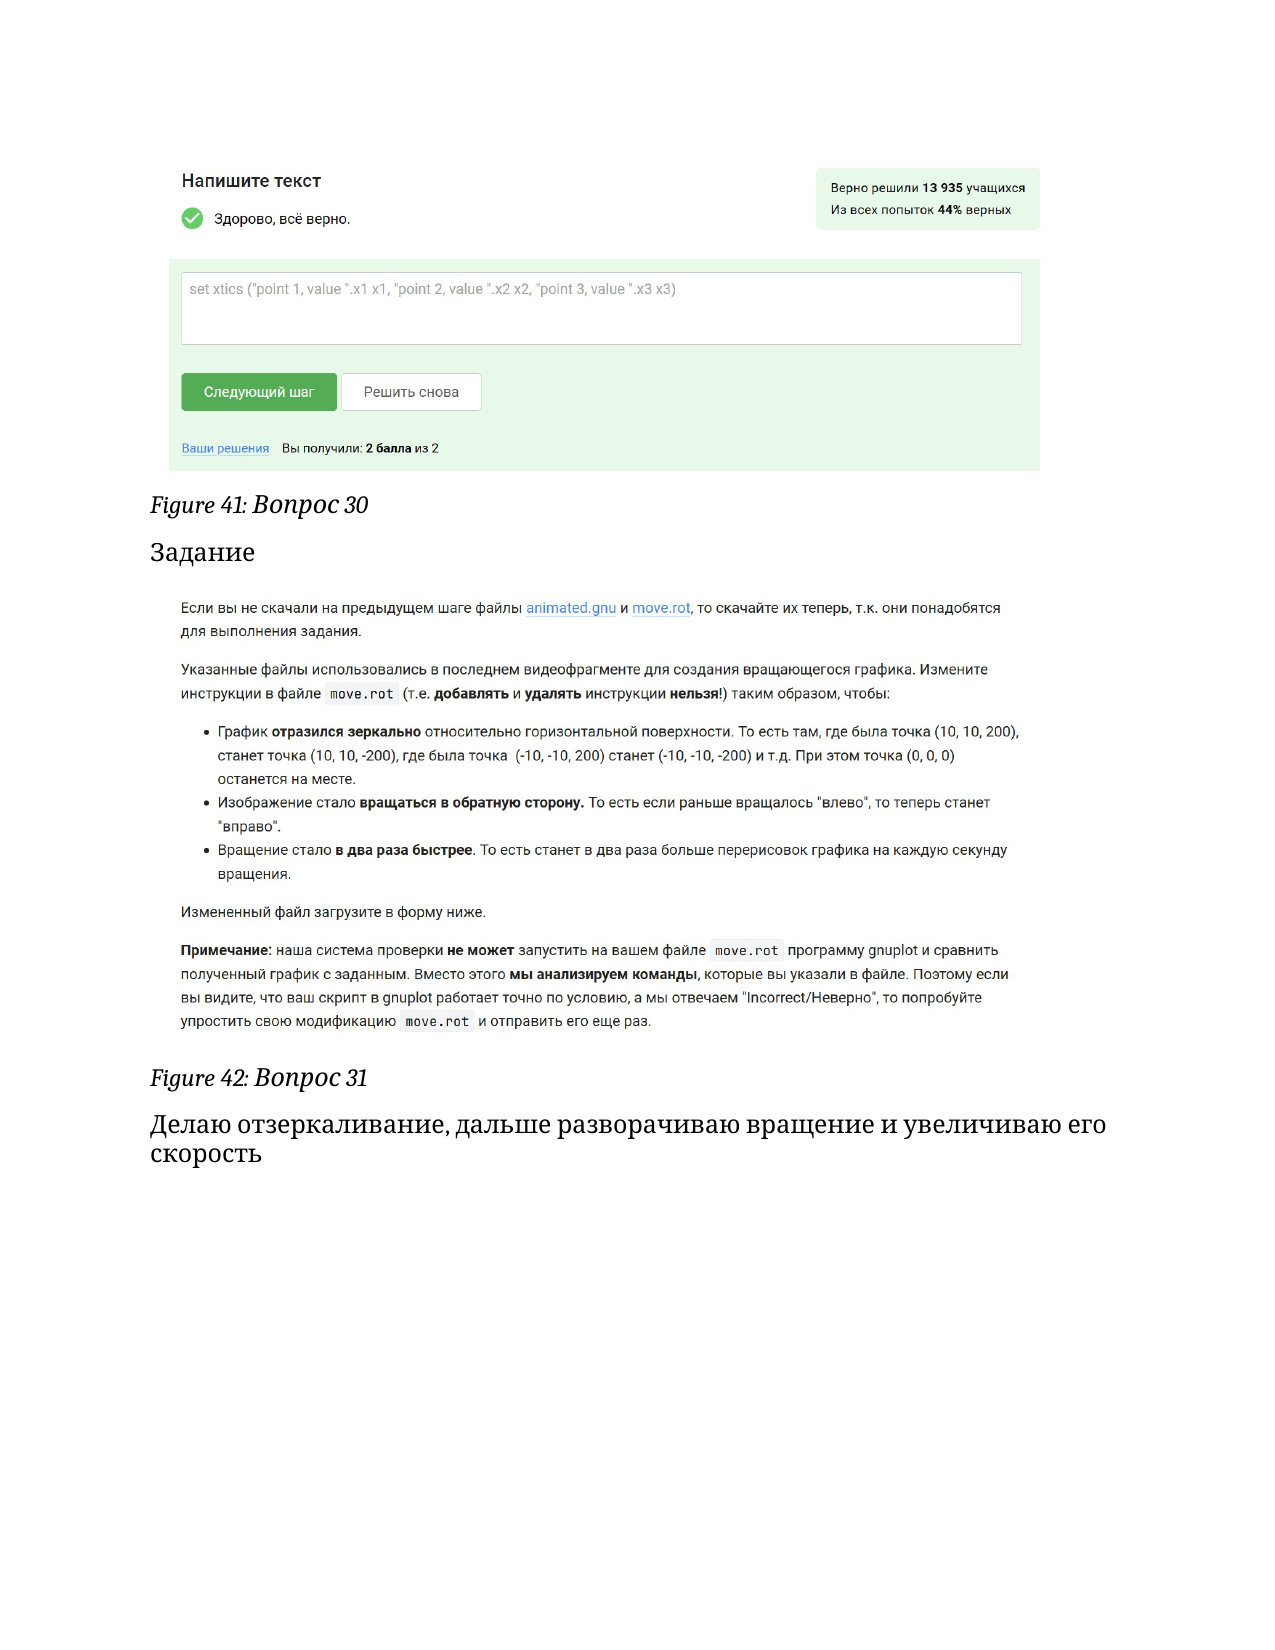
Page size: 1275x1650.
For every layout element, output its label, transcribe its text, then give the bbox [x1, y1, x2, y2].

text Делаю отзеркаливание, дальше разворачиваю вращение и увеличиваю его скорость [150, 1111, 1125, 1169]
text Figure 42: Вопрос 31 [150, 1064, 1125, 1093]
picture [168, 150, 1044, 471]
text Задание [150, 539, 1125, 568]
text Figure 41: Вопрос 30 [150, 491, 1125, 520]
picture [168, 586, 1044, 1043]
